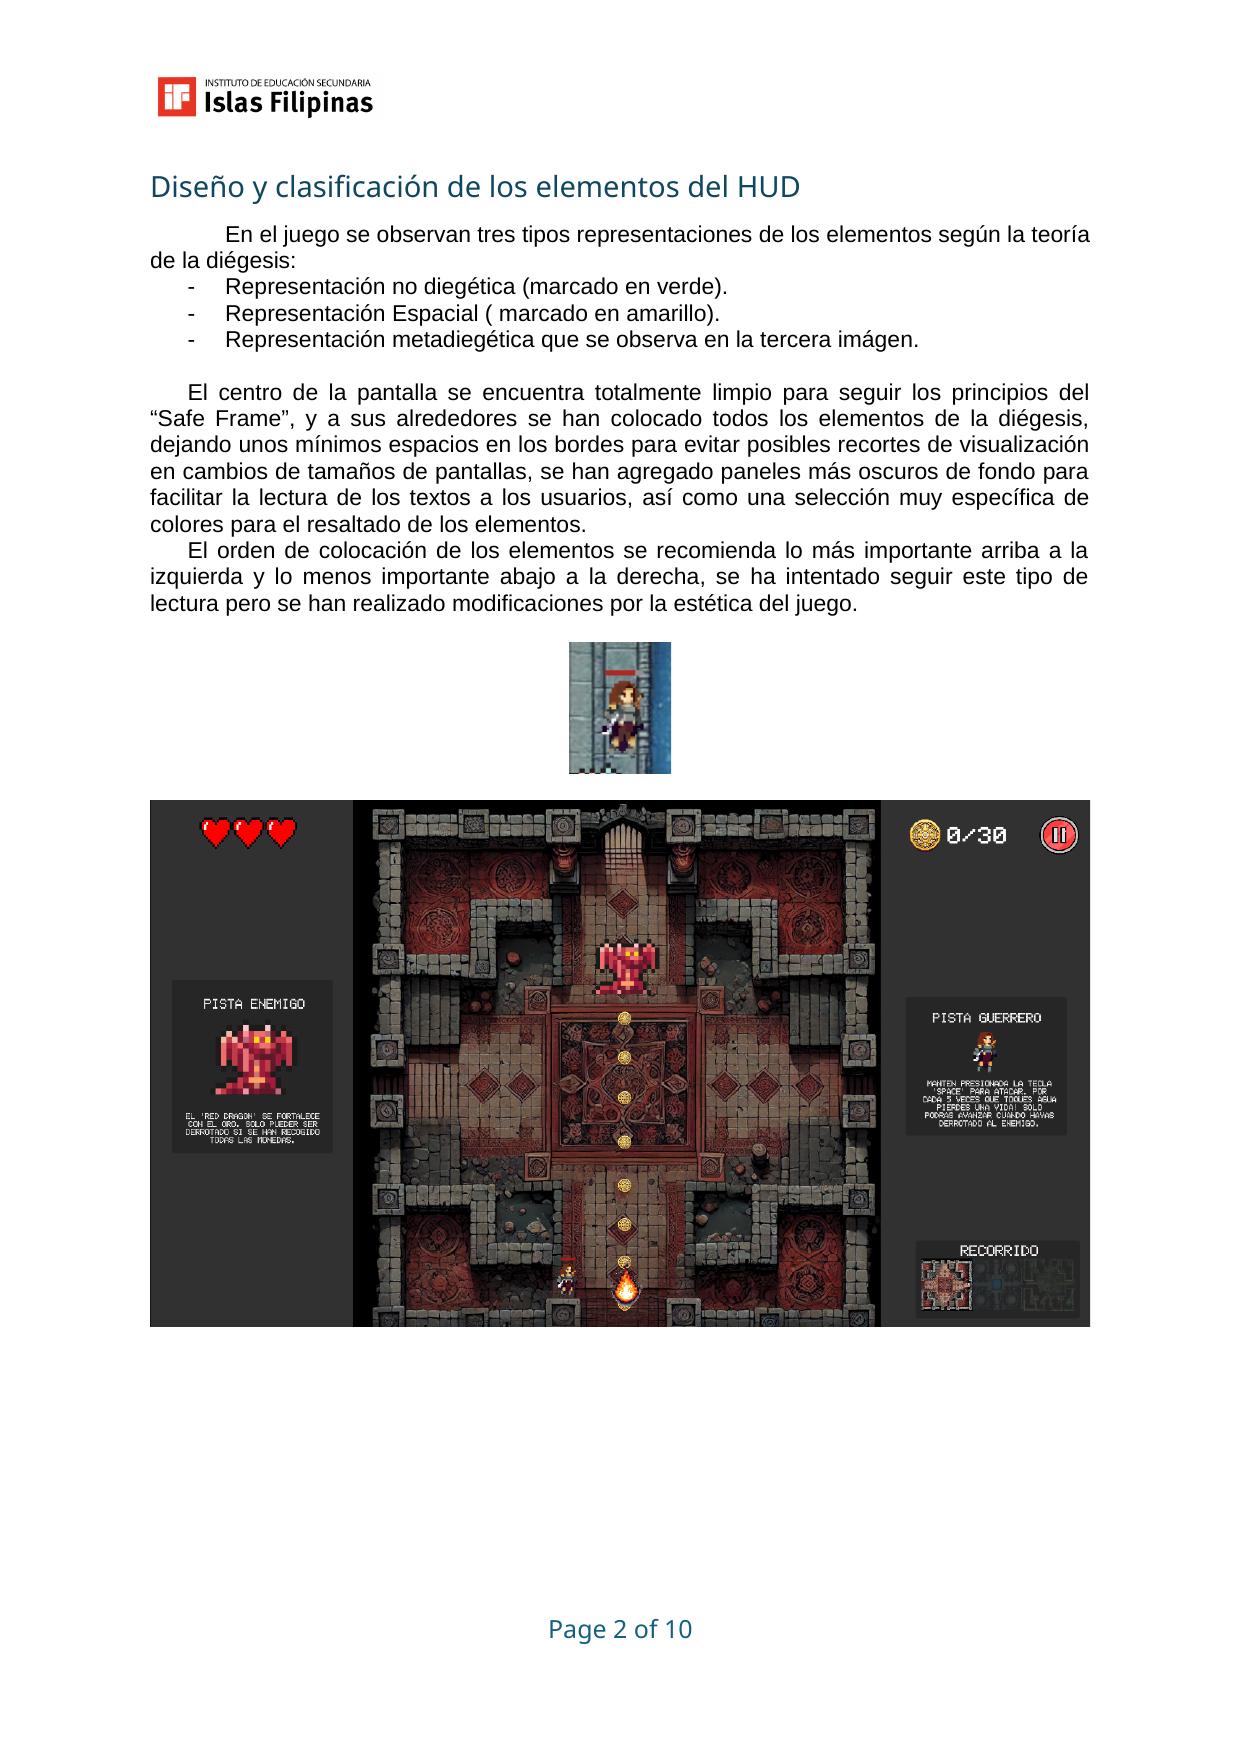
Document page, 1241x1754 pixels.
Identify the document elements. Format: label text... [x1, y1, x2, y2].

subtitle Diseño y clasificación de los elementos del HUD [150, 167, 1090, 206]
picture [569, 642, 672, 774]
list Representación metadiegética que se observa en la tercera imágen. [187, 326, 1090, 352]
list Representación Espacial ( marcado en amarillo). [187, 300, 1090, 326]
list Representación no diegética (marcado en verde). [187, 273, 1090, 300]
text En el juego se observan tres tipos representaciones de los elementos según la teoría de la diégesis: [150, 221, 1090, 273]
picture [150, 73, 382, 120]
text El orden de colocación de los elementos se recomienda lo más importante arriba a la izquierda y lo menos importante abajo a la derecha, se ha intentado seguir este tipo de lectura pero se han realizado modificaciones por la estética del juego. [150, 537, 1090, 616]
text El centro de la pantalla se encuentra totalmente limpio para seguir los principios del “Safe Frame”, y a sus alrededores se han colocado todos los elementos de la diégesis, dejando unos mínimos espacios en los bordes para evitar posibles recortes de visualización en cambios de tamaños de pantallas, se han agregado paneles más oscuros de fondo para facilitar la lectura de los textos a los usuarios, así como una selección muy específica de colores para el resaltado de los elementos. [150, 379, 1090, 537]
picture [150, 800, 1091, 1327]
